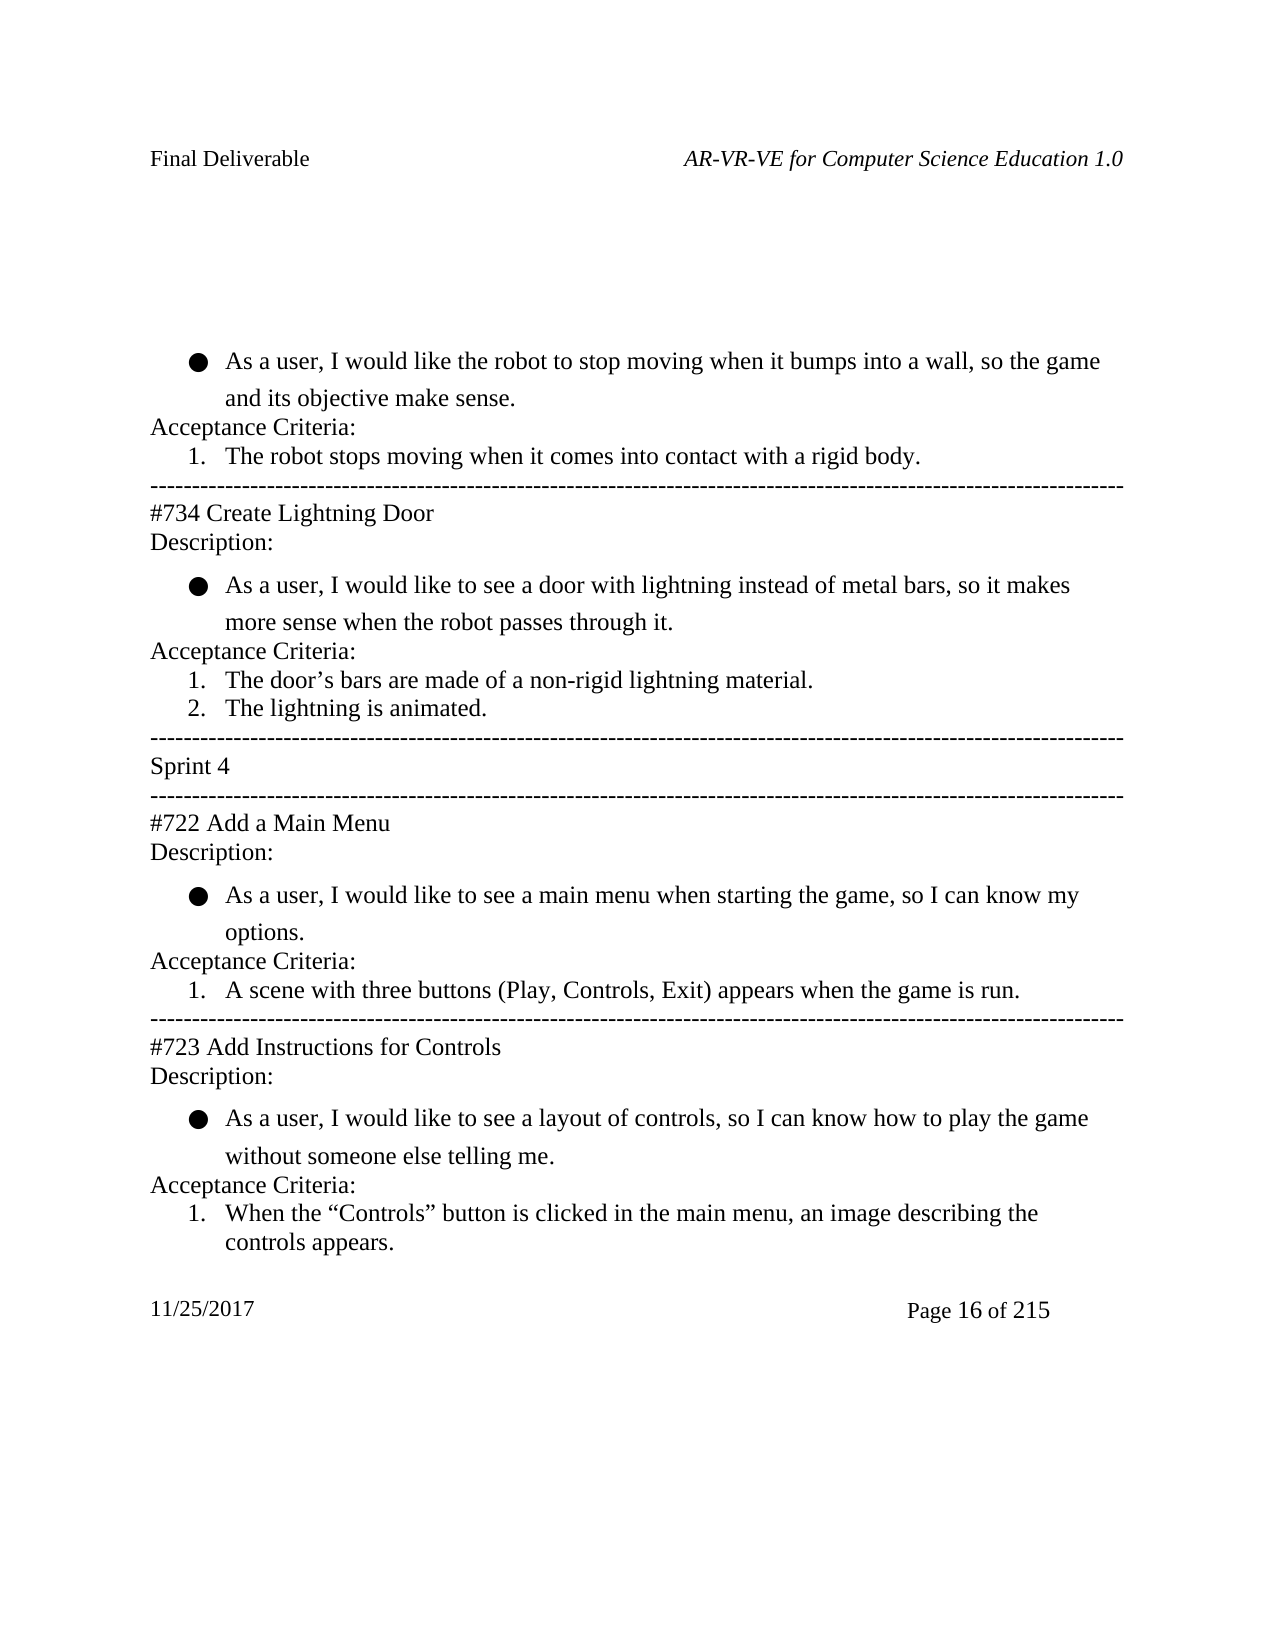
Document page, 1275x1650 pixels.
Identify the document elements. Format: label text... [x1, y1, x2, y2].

text Acceptance Criteria: [150, 946, 1125, 975]
text --------------------------------------------------------------------------------------------------------------------- [150, 722, 1125, 751]
text Description: [150, 837, 1125, 866]
text Description: [150, 527, 1125, 556]
list A scene with three buttons (Play, Controls, Exit) appears when the game is run. [187, 975, 1125, 1003]
list As a user, I would like the robot to stop moving when it bumps into a wall, so the game and its objective make sense. [187, 332, 1125, 412]
list The door’s bars are made of a non-rigid lightning material. [187, 665, 1125, 693]
list As a user, I would like to see a door with lightning instead of metal bars, so it makes more sense when the robot passes through it. [187, 556, 1125, 636]
list As a user, I would like to see a main menu when starting the game, so I can know my options. [187, 866, 1125, 946]
text #723 Add Instructions for Controls [150, 1032, 1125, 1061]
list The lightning is animated. [187, 693, 1125, 722]
text Acceptance Criteria: [150, 636, 1125, 665]
list When the “Controls” button is clicked in the main menu, an image describing the controls appears. [187, 1198, 1125, 1256]
text Acceptance Criteria: [150, 1170, 1125, 1198]
text Sprint 4 --------------------------------------------------------------------------------------------------------------------- [150, 751, 1125, 808]
text --------------------------------------------------------------------------------------------------------------------- [150, 1003, 1125, 1032]
text #734 Create Lightning Door [150, 498, 1125, 527]
list As a user, I would like to see a layout of controls, so I can know how to play the game without someone else telling me. [187, 1090, 1125, 1170]
text Acceptance Criteria: [150, 412, 1125, 441]
text --------------------------------------------------------------------------------------------------------------------- [150, 470, 1125, 498]
text #722 Add a Main Menu [150, 808, 1125, 837]
list The robot stops moving when it comes into contact with a rigid body. [187, 441, 1125, 470]
text Description: [150, 1061, 1125, 1090]
